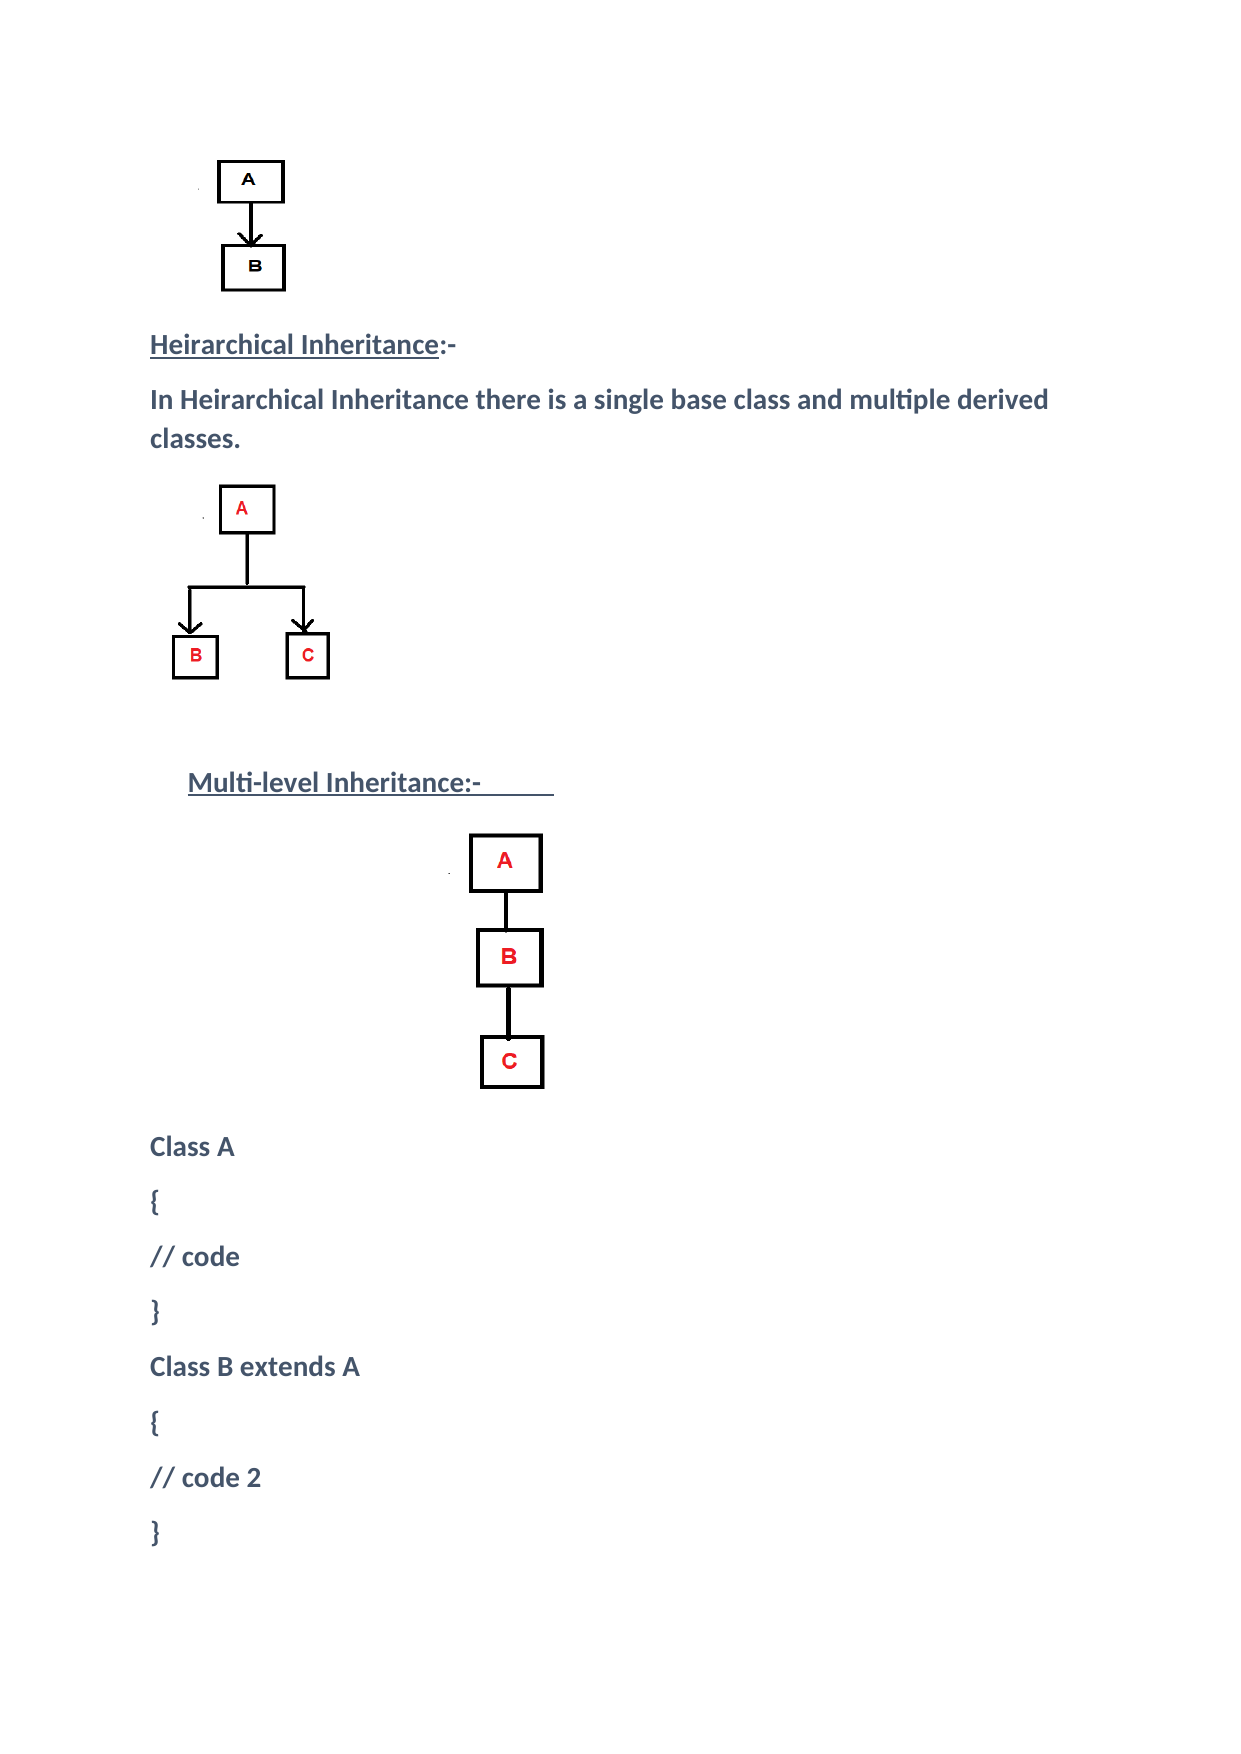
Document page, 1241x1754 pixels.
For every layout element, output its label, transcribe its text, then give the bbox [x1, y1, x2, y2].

picture [150, 475, 351, 690]
text { [150, 1404, 1090, 1439]
text // code [150, 1238, 1090, 1274]
text { [150, 1183, 1090, 1219]
text Class A [150, 1128, 1090, 1164]
picture [150, 150, 358, 308]
text // code 2 [150, 1459, 1090, 1494]
text Heirarchical Inheritance:- [150, 326, 1090, 362]
text } [150, 1293, 1090, 1329]
text In Heirarchical Inheritance there is a single base class and multiple derived classes. [150, 381, 1090, 456]
text Multi-level Inheritance:- [187, 764, 1090, 799]
text } [150, 1514, 1090, 1549]
picture [440, 819, 588, 1109]
text Class B extends A [150, 1348, 1090, 1384]
